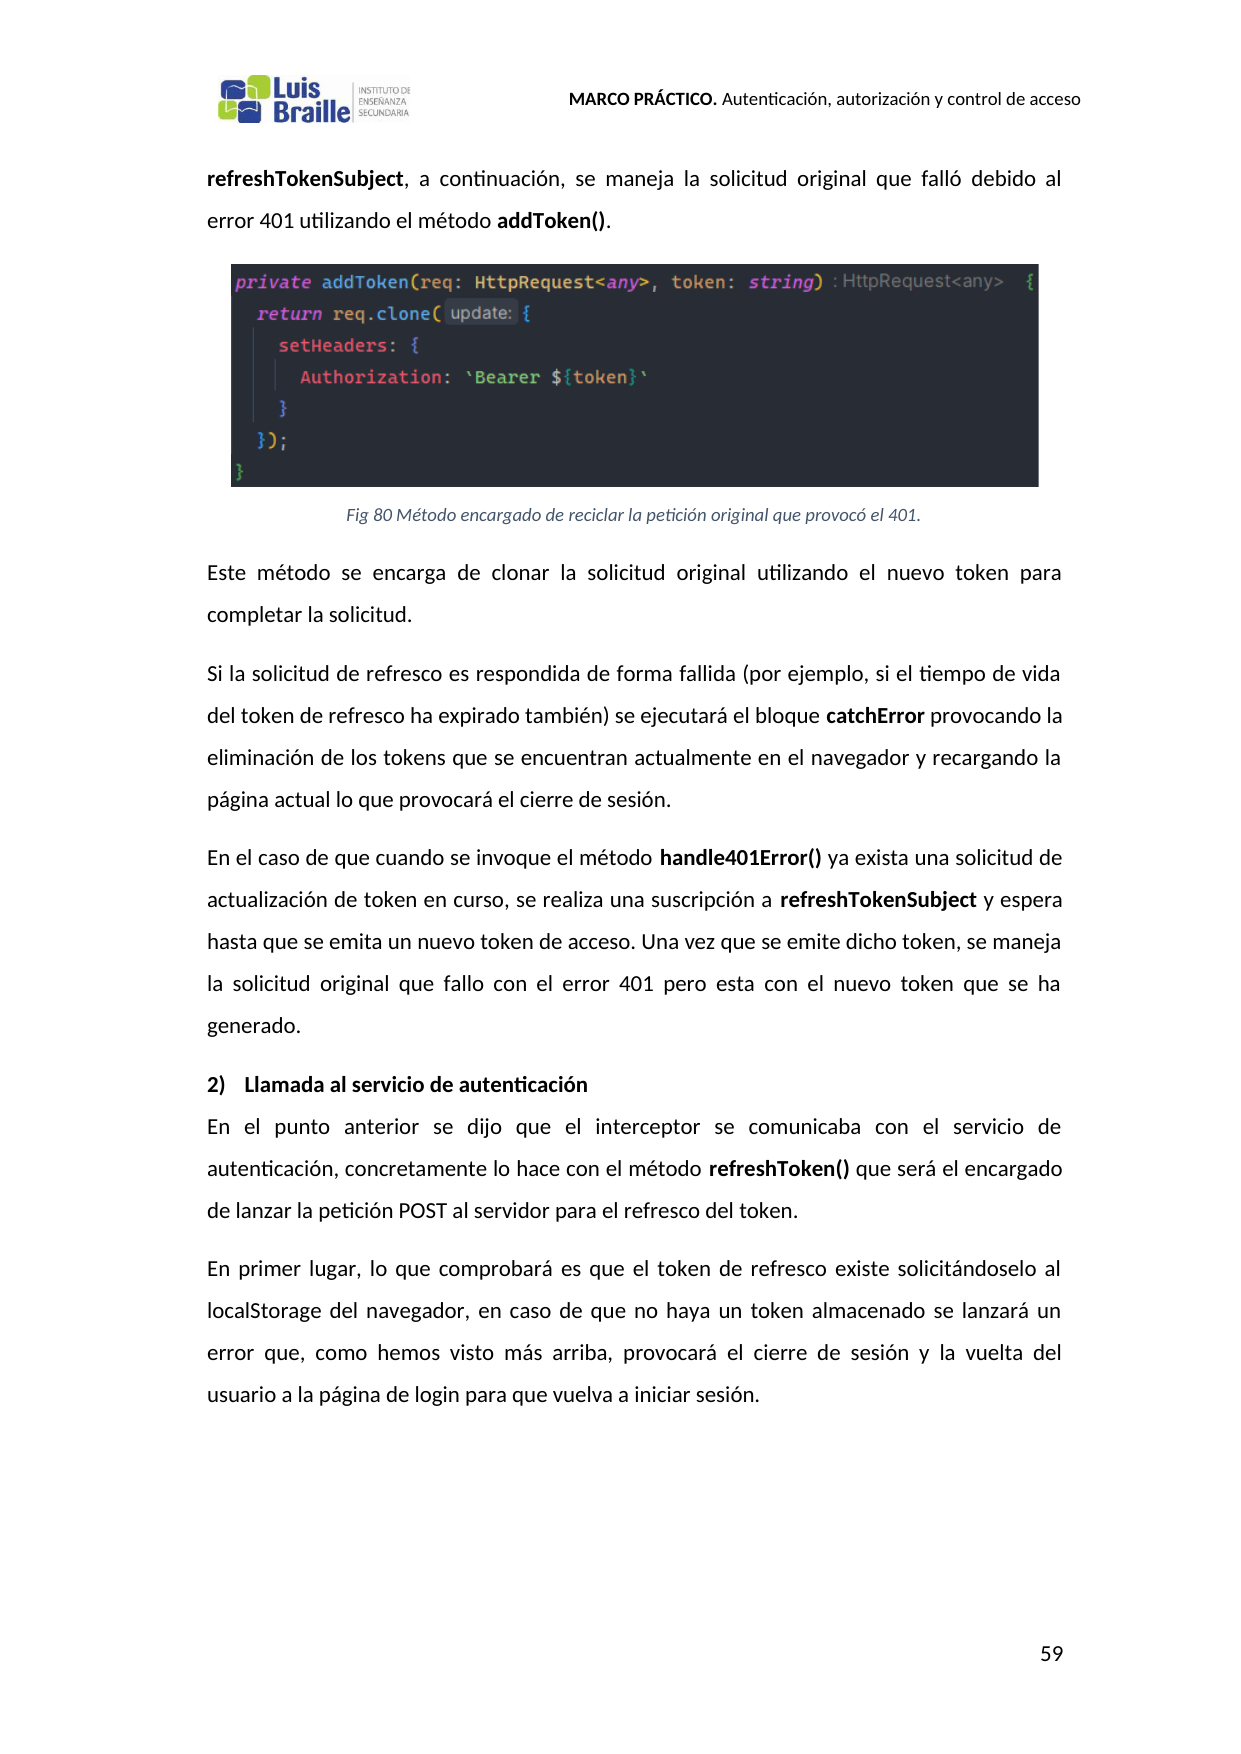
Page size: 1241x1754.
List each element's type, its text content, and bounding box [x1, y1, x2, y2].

text En el caso de que cuando se invoque el método handle401Error() ya exista una solicitud de actualización de token en curso, se realiza una suscripción a refreshTokenSubject y espera hasta que se emita un nuevo token de acceso. Una vez que se emite dicho token, se maneja la solicitud original que fallo con el error 401 pero esta con el nuevo token que se ha generado. [207, 843, 1063, 1039]
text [207, 164, 1063, 234]
text Este método se encarga de clonar la solicitud original utilizando el nuevo token para completar la solicitud. [207, 558, 1063, 628]
text Fig 80 Método encargado de reciclar la petición original que provocó el 401. [207, 503, 1063, 526]
text En el punto anterior se dijo que el interceptor se comunicaba con el servicio de autenticación, concretamente lo hace con el método refreshToken() que será el encargado de lanzar la petición POST al servidor para el refresco del token. [207, 1112, 1063, 1224]
text Si la solicitud de refresco es respondida de forma fallida (por ejemplo, si el tiempo de vida del token de refresco ha expirado también) se ejecutará el bloque catchError provocando la eliminación de los tokens que se encuentran actualmente en el navegador y recargando la página actual lo que provocará el cierre de sesión. [207, 659, 1063, 813]
picture [231, 264, 1039, 487]
list Llamada al servicio de autenticación [207, 1070, 1063, 1098]
text En primer lugar, lo que comprobará es que el token de refresco existe solicitándoselo al localStorage del navegador, en caso de que no haya un token almacenado se lanzará un error que, como hemos visto más arriba, provocará el cierre de sesión y la vuelta del usuario a la página de login para que vuelva a iniciar sesión. [207, 1254, 1063, 1408]
